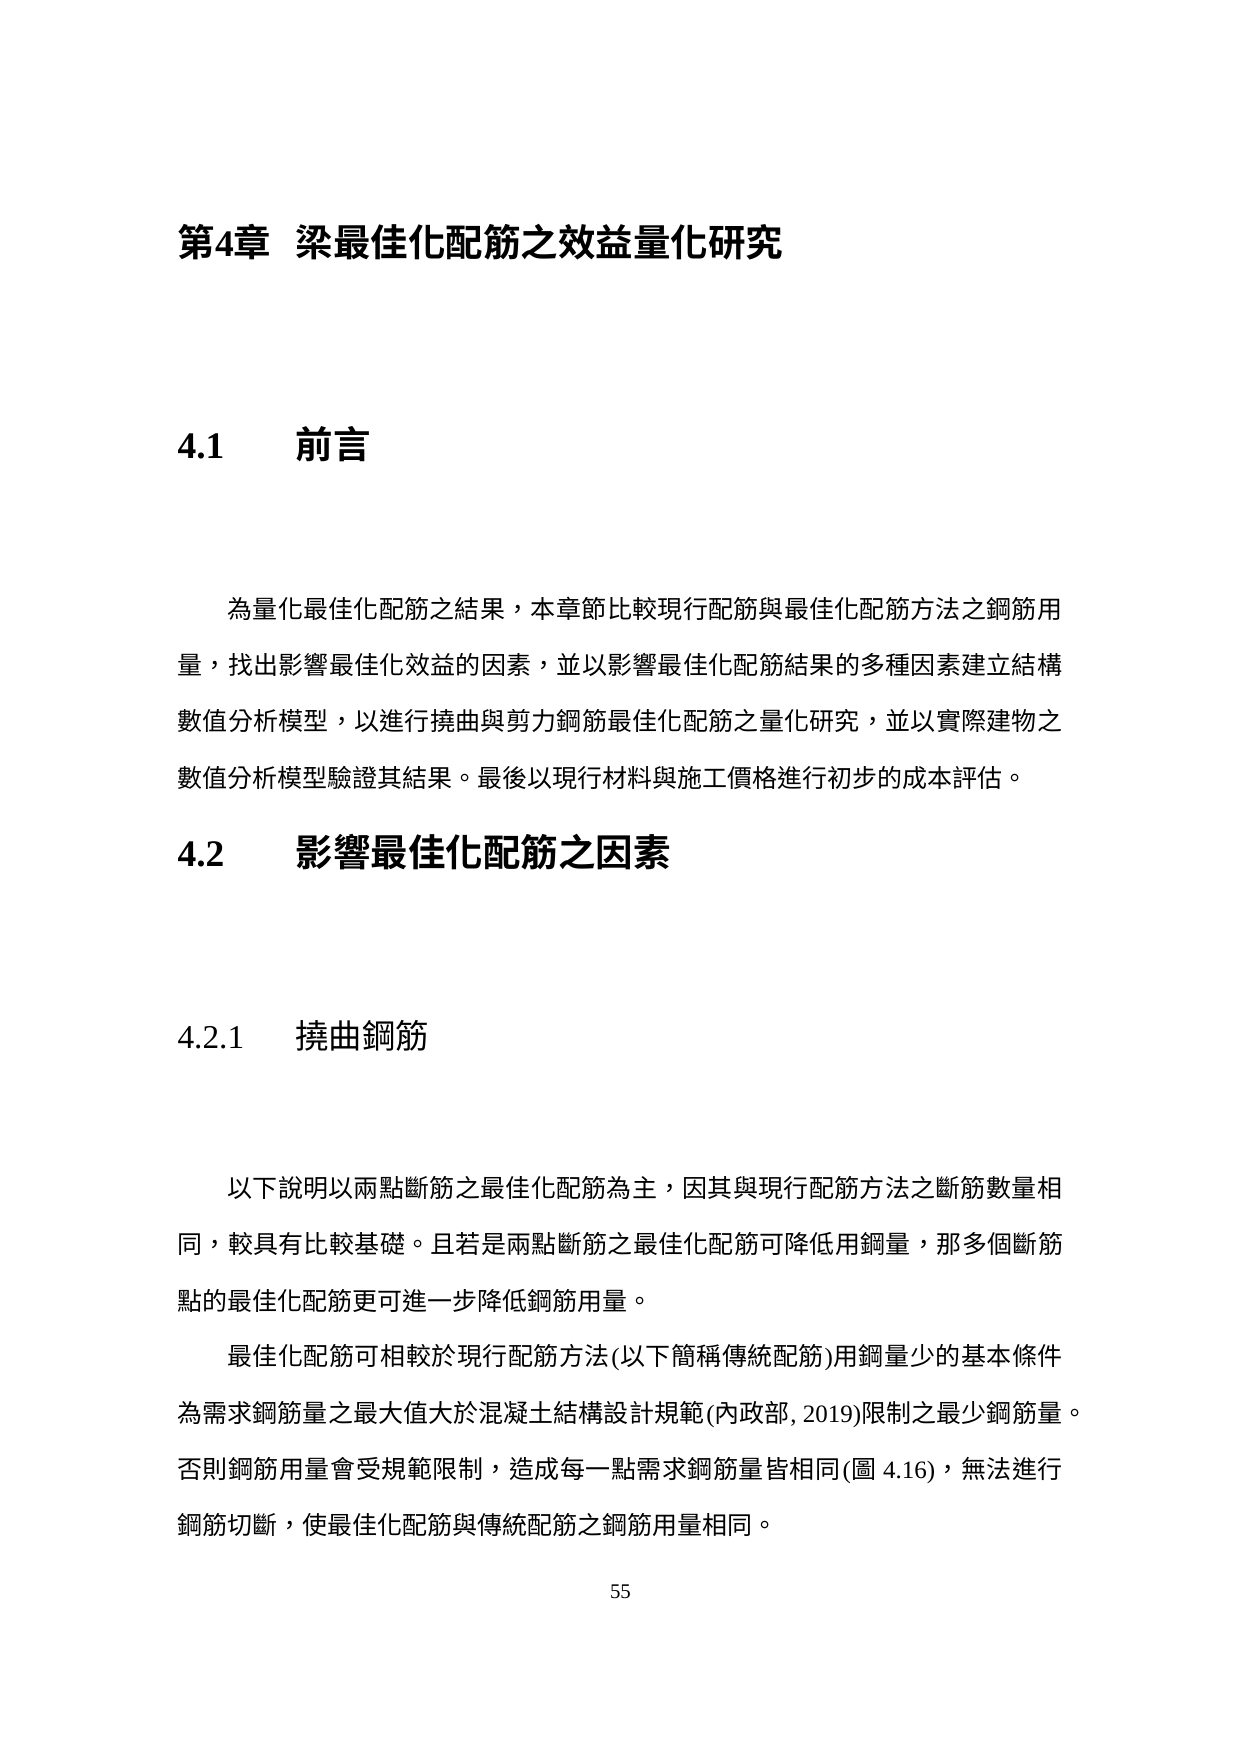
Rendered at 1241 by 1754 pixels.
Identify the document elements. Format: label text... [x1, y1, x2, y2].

subtitle 撓曲鋼筋 [177, 997, 1063, 1072]
subtitle 影響最佳化配筋之因素 [177, 813, 1063, 888]
text 為量化最佳化配筋之結果，本章節比較現行配筋與最佳化配筋方法之鋼筋用量，找出影響最佳化效益的因素，並以影響最佳化配筋結果的多種因素建立結構數值分析模型，以進行撓曲與剪力鋼筋最佳化配筋之量化研究，並以實際建物之數值分析模型驗證其結果。最後以現行材料與施工價格進行初步的成本評估。 [177, 589, 1063, 795]
text 以下說明以兩點斷筋之最佳化配筋為主，因其與現行配筋方法之斷筋數量相同，較具有比較基礎。且若是兩點斷筋之最佳化配筋可降低用鋼量，那多個斷筋點的最佳化配筋更可進一步降低鋼筋用量。 [177, 1168, 1063, 1318]
subtitle 梁最佳化配筋之效益量化研究 [177, 203, 1063, 278]
subtitle 前言 [177, 405, 1063, 480]
